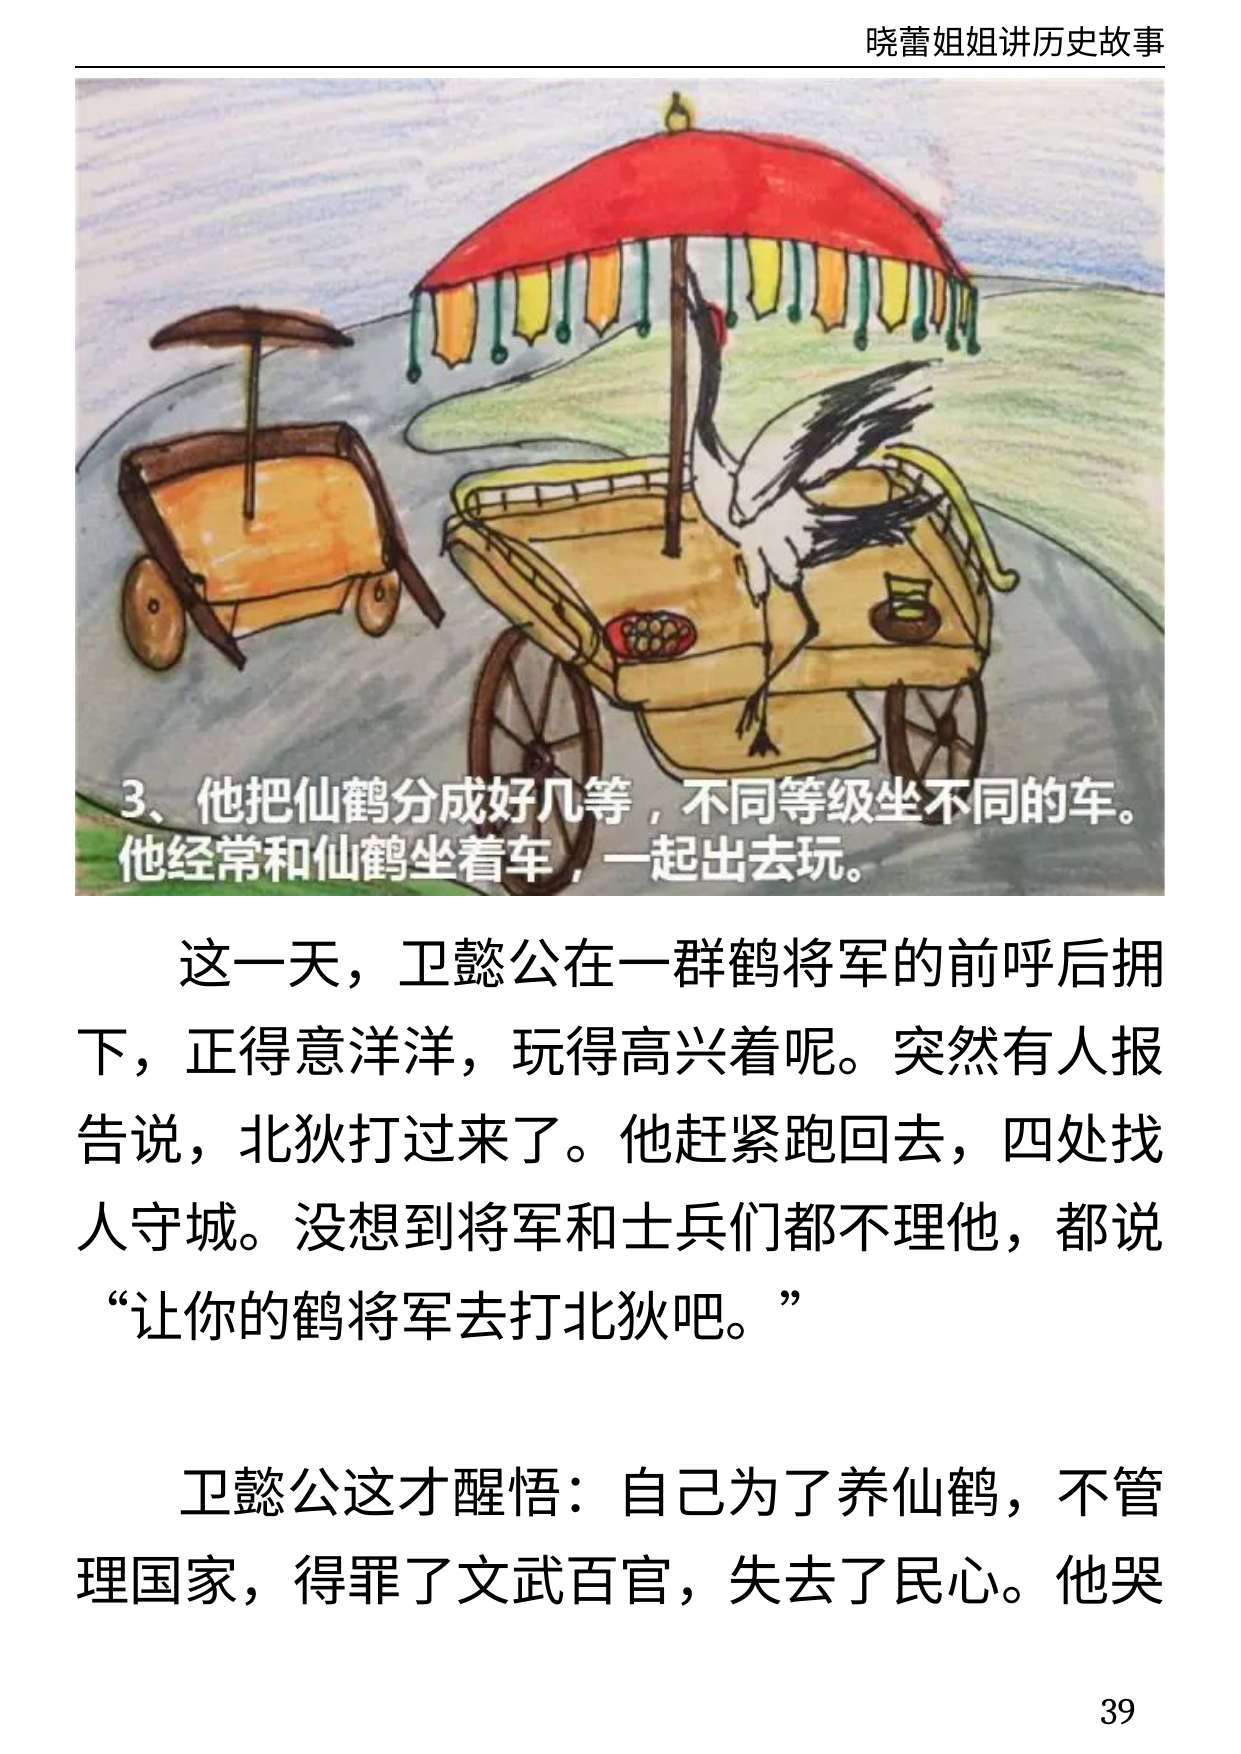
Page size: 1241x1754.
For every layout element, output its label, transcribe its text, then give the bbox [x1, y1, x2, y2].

text 这一天，卫懿公在一群鹤将军的前呼后拥下，正得意洋洋，玩得高兴着呢。突然有人报告说，北狄打过来了。他赶紧跑回去，四处找人守城。没想到将军和士兵们都不理他，都说：“让你的鹤将军去打北狄吧。” [75, 916, 1165, 1357]
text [75, 1445, 1165, 1621]
picture [75, 78, 1165, 896]
